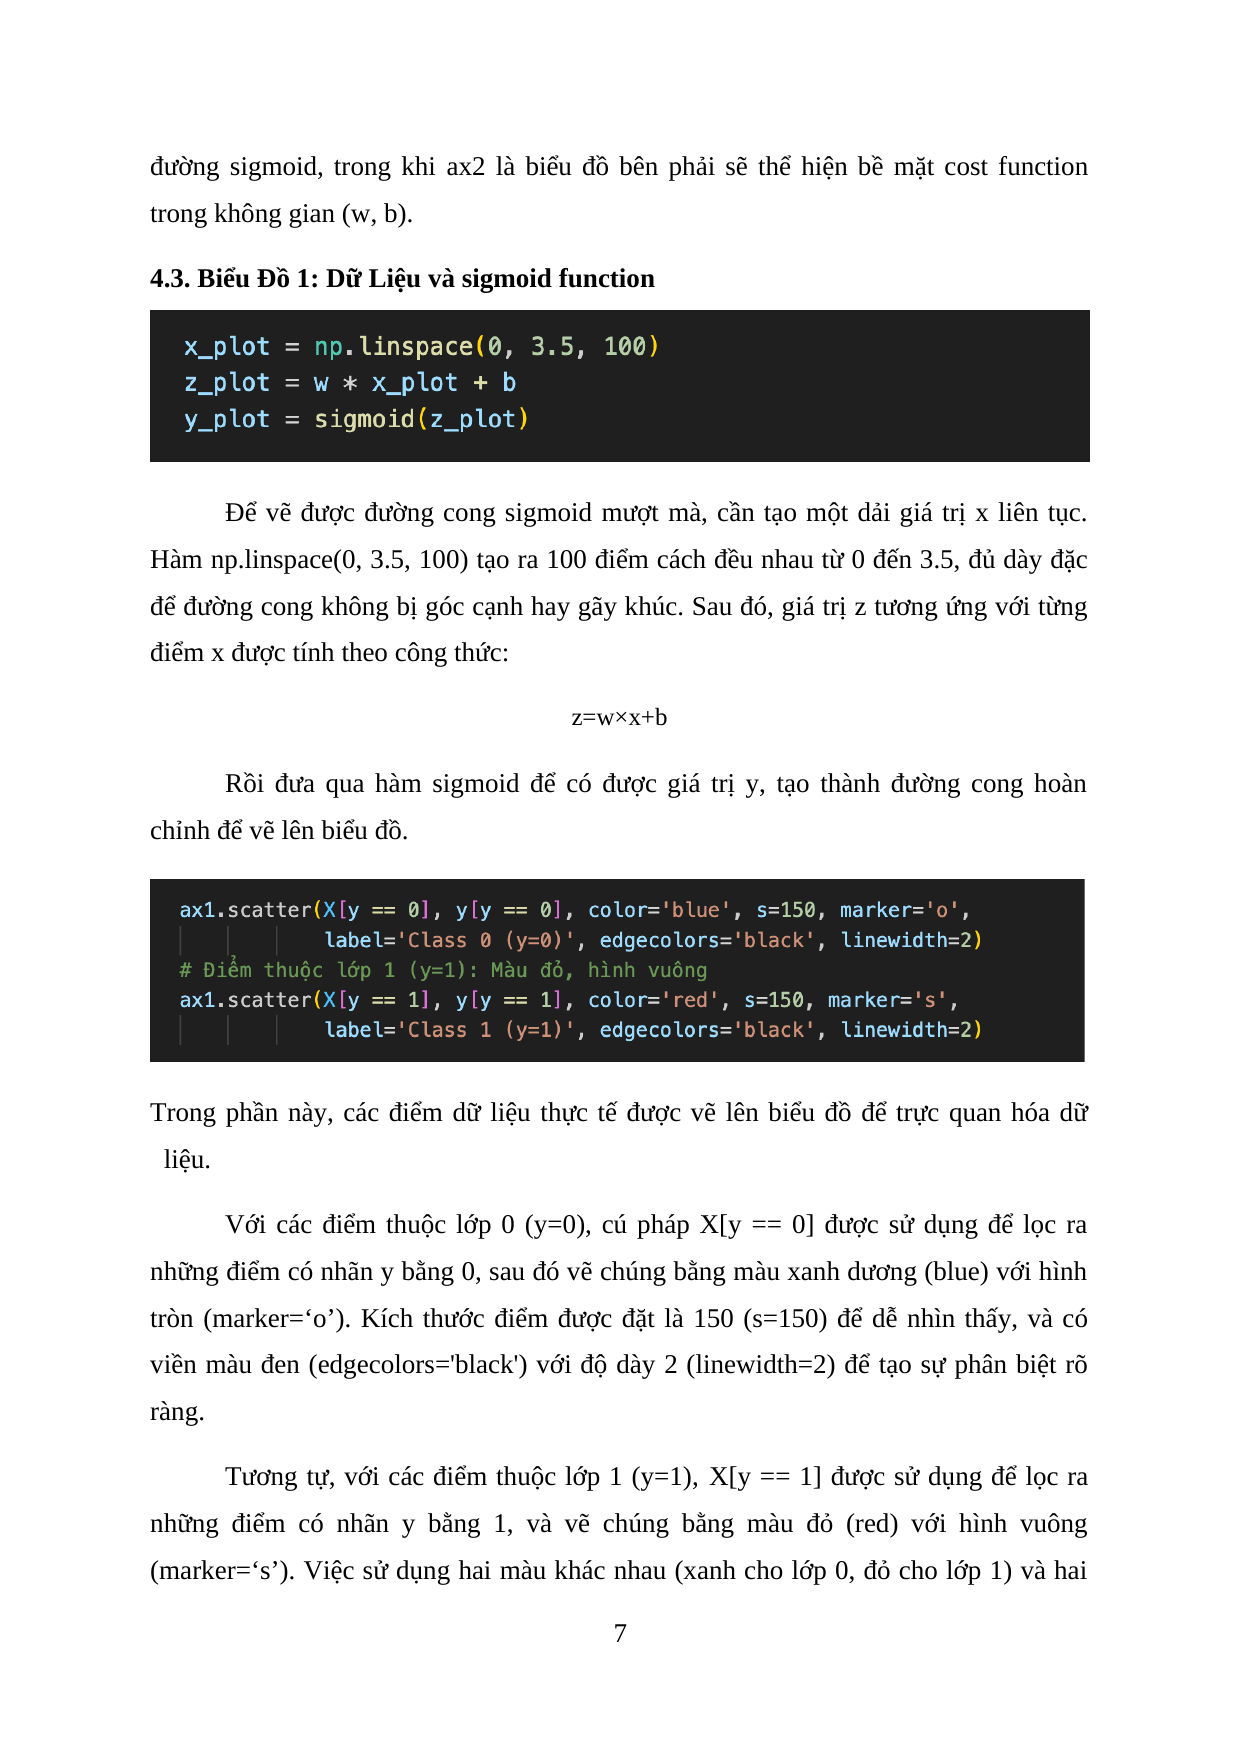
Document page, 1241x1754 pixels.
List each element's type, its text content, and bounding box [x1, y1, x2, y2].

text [150, 150, 1089, 228]
text Trong phần này, các điểm dữ liệu thực tế được vẽ lên biểu đồ để trực quan hóa dữ liệu. [150, 1096, 1089, 1174]
text Với các điểm thuộc lớp 0 (y=0), cú pháp X[y == 0] được sử dụng để lọc ra những điểm có nhãn y bằng 0, sau đó vẽ chúng bằng màu xanh dương (blue) với hình tròn (marker=‘o’). Kích thước điểm được đặt là 150 (s=150) để dễ nhìn thấy, và có viền màu đen (edgecolors='black') với độ dày 2 (linewidth=2) để tạo sự phân biệt rõ ràng. [150, 1208, 1089, 1426]
picture [150, 310, 1090, 462]
text 4.3. Biểu Đồ 1: Dữ Liệu và sigmoid function [150, 262, 1089, 293]
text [150, 1460, 1089, 1585]
text Rồi đưa qua hàm sigmoid để có được giá trị y, tạo thành đường cong hoàn chỉnh để vẽ lên biểu đồ. [150, 767, 1089, 845]
picture [150, 879, 1085, 1062]
text Để vẽ được đường cong sigmoid mượt mà, cần tạo một dải giá trị x liên tục. Hàm np.linspace(0, 3.5, 100) tạo ra 100 điểm cách đều nhau từ 0 đến 3.5, đủ dày đặc để đường cong không bị góc cạnh hay gãy khúc. Sau đó, giá trị z tương ứng với từng điểm x được tính theo công thức: [150, 496, 1089, 667]
